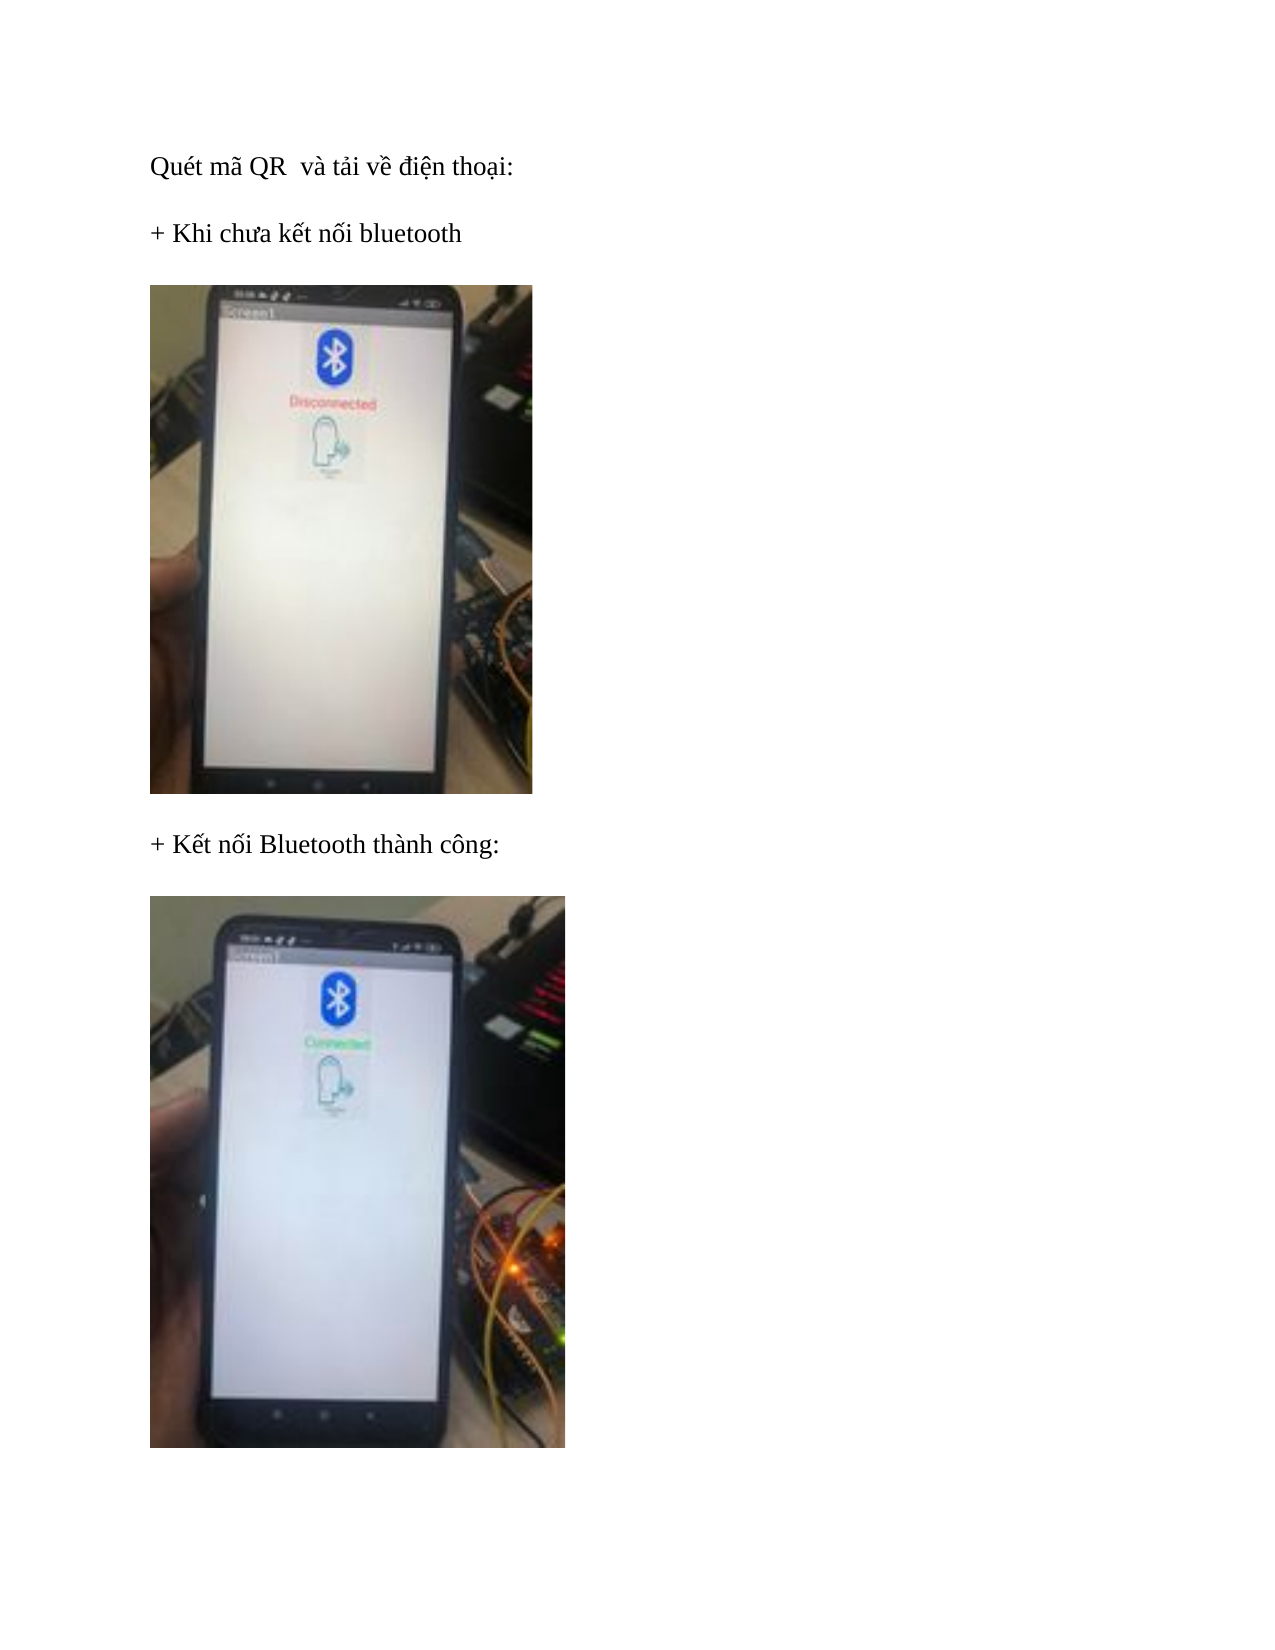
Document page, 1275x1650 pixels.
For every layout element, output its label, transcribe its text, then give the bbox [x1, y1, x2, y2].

picture [150, 285, 533, 794]
text Quét mã QR và tải về điện thoại: [150, 150, 1125, 181]
text + Khi chưa kết nối bluetooth [150, 217, 1125, 249]
text + Kết nối Bluetooth thành công: [150, 828, 1125, 860]
picture [150, 896, 565, 1448]
